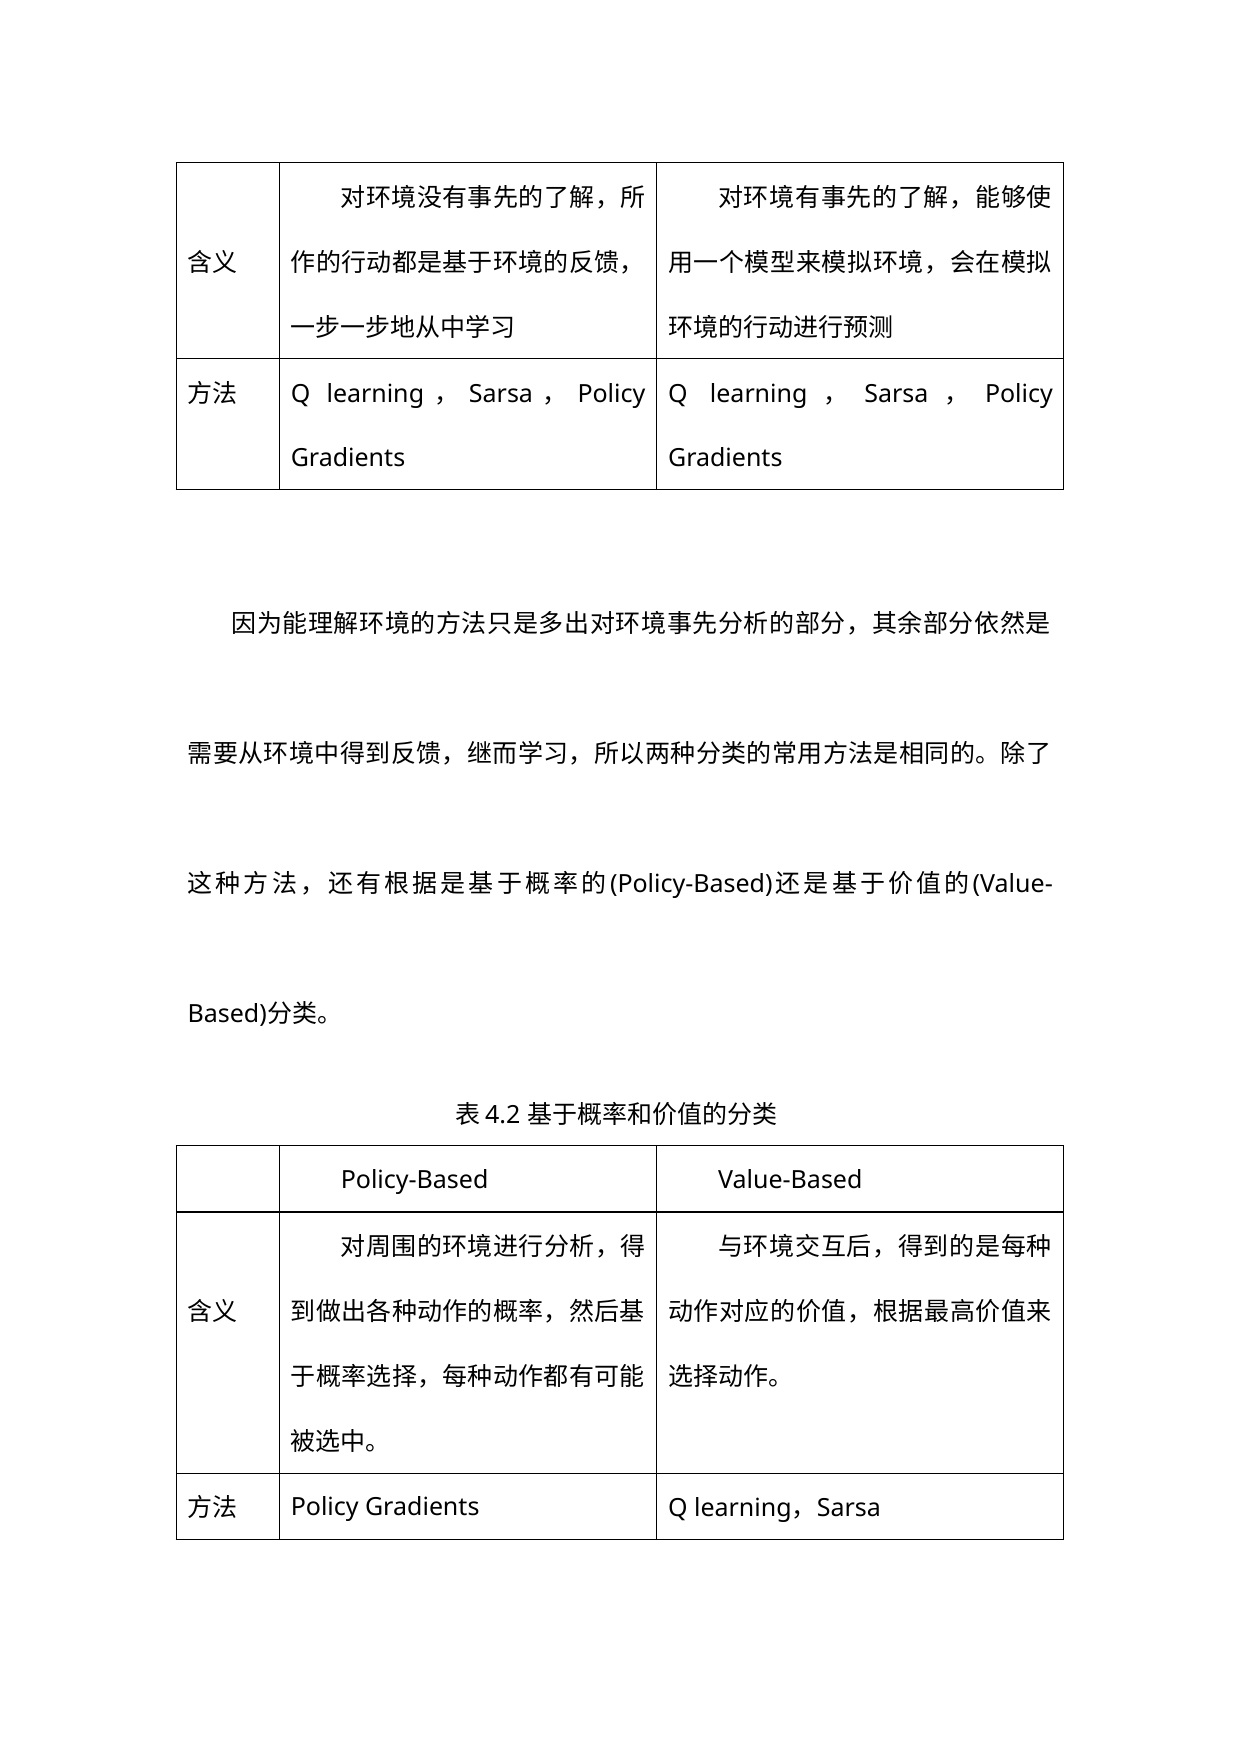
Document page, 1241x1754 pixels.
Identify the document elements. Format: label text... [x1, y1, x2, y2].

table_cell Policy Gradients [280, 1474, 656, 1538]
table_header Value-Based [657, 1146, 1063, 1211]
table_header [177, 1146, 279, 1211]
table_cell 方法 [177, 1474, 279, 1538]
table_cell 与环境交互后，得到的是每种动作对应的价值，根据最高价值来选择动作。 [657, 1213, 1063, 1472]
table_cell Q learning，Sarsa，Policy Gradients [280, 359, 656, 489]
text 因为能理解环境的方法只是多出对环境事先分析的部分，其余部分依然是需要从环境中得到反馈，继而学习，所以两种分类的常用方法是相同的。除了这种方法，还有根据是基于概率的(Policy-Based)还是基于价值的(Value-Based)分类。 [187, 589, 1053, 1044]
table_cell 含义 [177, 1213, 279, 1472]
table_cell Q learning，Sarsa，Policy Gradients [657, 359, 1063, 489]
table_cell 对环境有事先的了解，能够使用一个模型来模拟环境，会在模拟环境的行动进行预测 [657, 163, 1063, 358]
table_cell 方法 [177, 359, 279, 489]
table_cell 含义 [177, 163, 279, 358]
text 表4.2 基于概率和价值的分类 [187, 1080, 1053, 1145]
table_cell 对环境没有事先的了解，所作的行动都是基于环境的反馈，一步一步地从中学习 [280, 163, 656, 358]
table_header Policy-Based [280, 1146, 656, 1211]
table_cell Q learning，Sarsa [657, 1474, 1063, 1538]
table_cell 对周围的环境进行分析，得到做出各种动作的概率，然后基于概率选择，每种动作都有可能被选中。 [280, 1213, 656, 1472]
